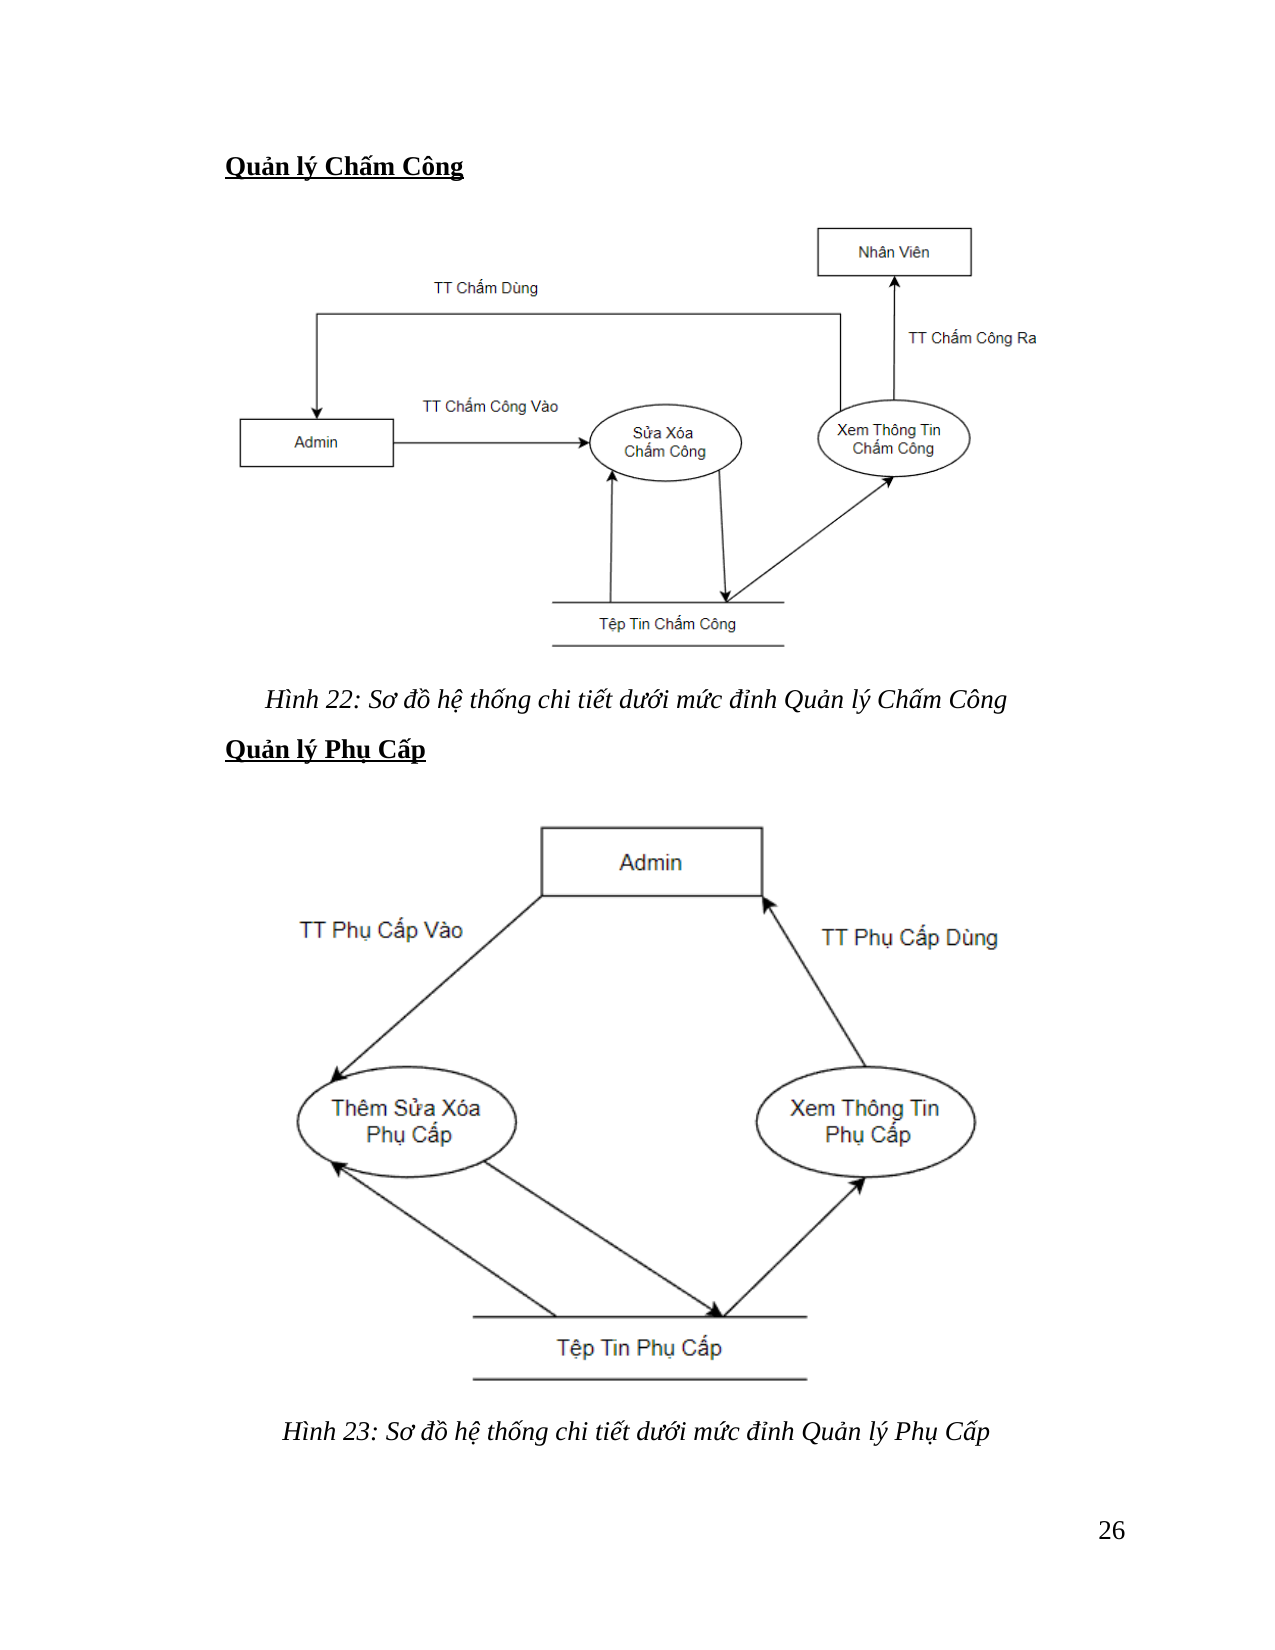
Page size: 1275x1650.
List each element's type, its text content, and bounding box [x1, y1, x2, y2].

text Hình 23: Sơ đồ hệ thống chi tiết dưới mức đỉnh Quản lý Phụ Cấp [150, 1415, 1125, 1446]
text Quản lý Chấm Công [225, 150, 1125, 181]
picture [235, 183, 1040, 664]
text Quản lý Phụ Cấp [225, 733, 1125, 764]
picture [244, 766, 1031, 1397]
text Hình 22: Sơ đồ hệ thống chi tiết dưới mức đỉnh Quản lý Chấm Công [150, 683, 1125, 714]
